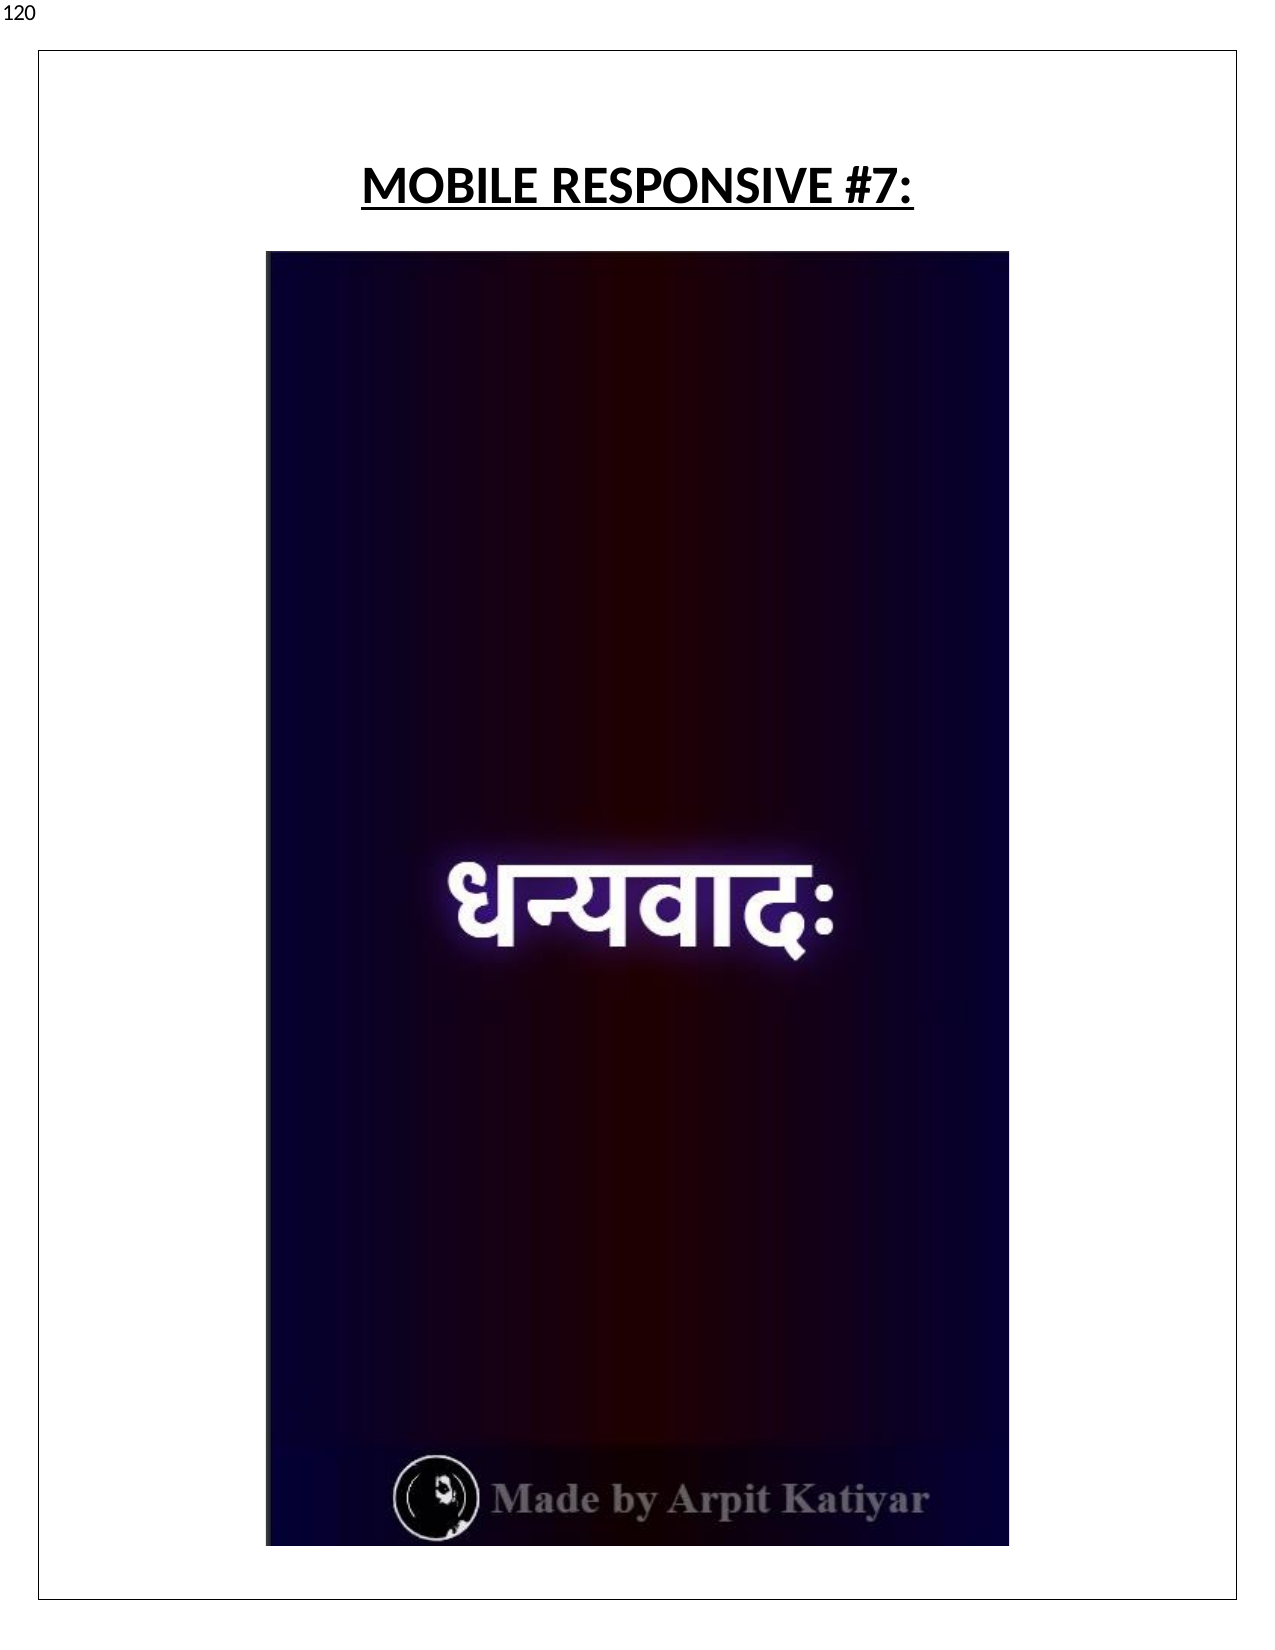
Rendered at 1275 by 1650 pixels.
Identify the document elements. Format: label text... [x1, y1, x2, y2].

text MOBILE RESPONSIVE #7: [39, 152, 1236, 216]
picture [265, 251, 1010, 1546]
